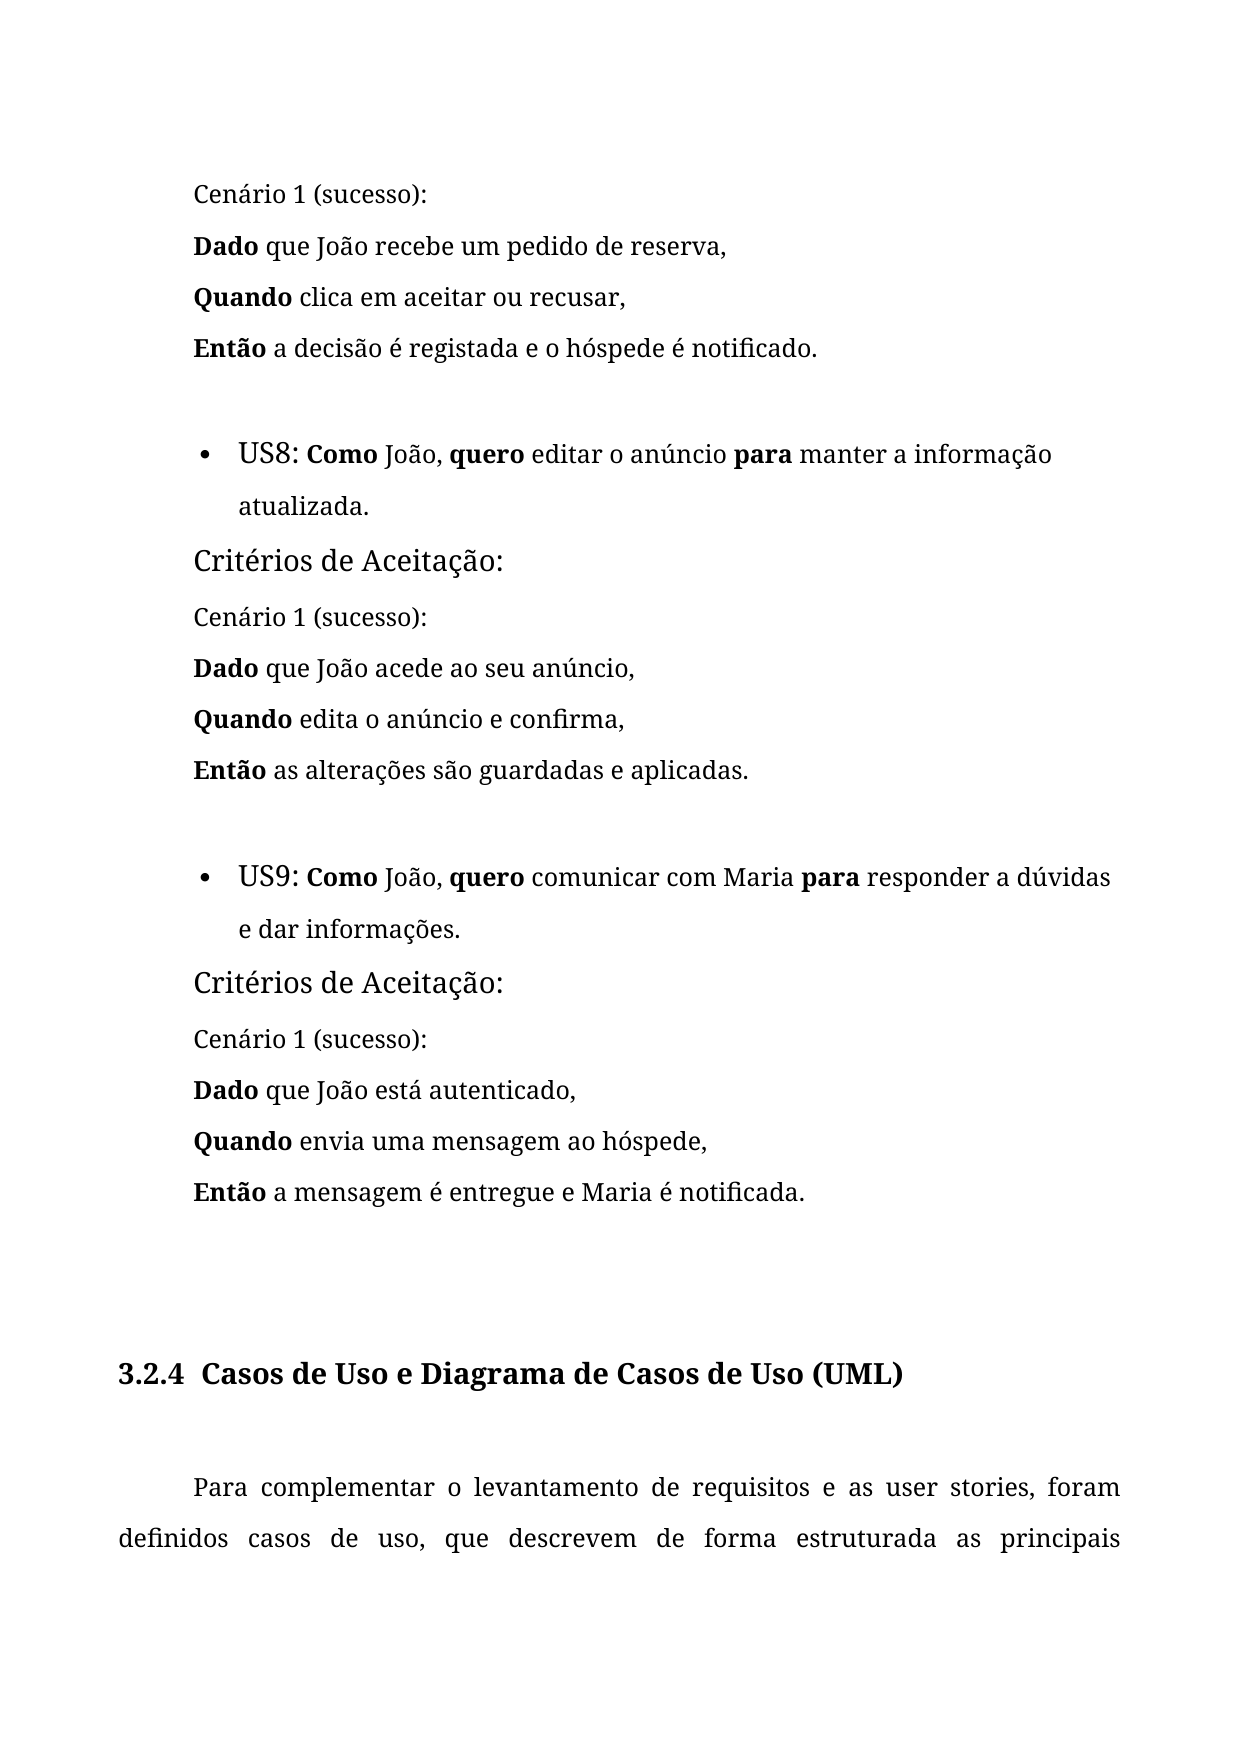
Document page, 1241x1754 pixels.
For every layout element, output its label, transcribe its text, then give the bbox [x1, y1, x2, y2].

subtitle Casos de Uso e Diagrama de Casos de Uso (UML) [118, 1353, 1122, 1393]
text Critérios de Aceitação: [118, 540, 1122, 580]
list US8: Como João, quero editar o anúncio para manter a informação atualizada. [201, 432, 1122, 523]
text Cenário 1 (sucesso): [118, 1022, 1122, 1056]
text Cenário 1 (sucesso): [118, 177, 1122, 211]
text Critérios de Aceitação: [118, 962, 1122, 1002]
text Dado que João recebe um pedido de reserva, [118, 228, 1122, 262]
text Então as alterações são guardadas e aplicadas. [118, 753, 1122, 787]
text Quando envia uma mensagem ao hóspede, [118, 1124, 1122, 1158]
text Dado que João acede ao seu anúncio, [118, 651, 1122, 685]
text Dado que João está autenticado, [118, 1073, 1122, 1107]
text Então a mensagem é entregue e Maria é notificada. [118, 1175, 1122, 1260]
text Quando edita o anúncio e confirma, [118, 702, 1122, 736]
text Então a decisão é registada e o hóspede é notificado. [118, 330, 1122, 364]
text Quando clica em aceitar ou recusar, [118, 279, 1122, 313]
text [118, 1470, 1122, 1555]
list US9: Como João, quero comunicar com Maria para responder a dúvidas e dar informações. [201, 855, 1122, 946]
text Cenário 1 (sucesso): [118, 599, 1122, 634]
